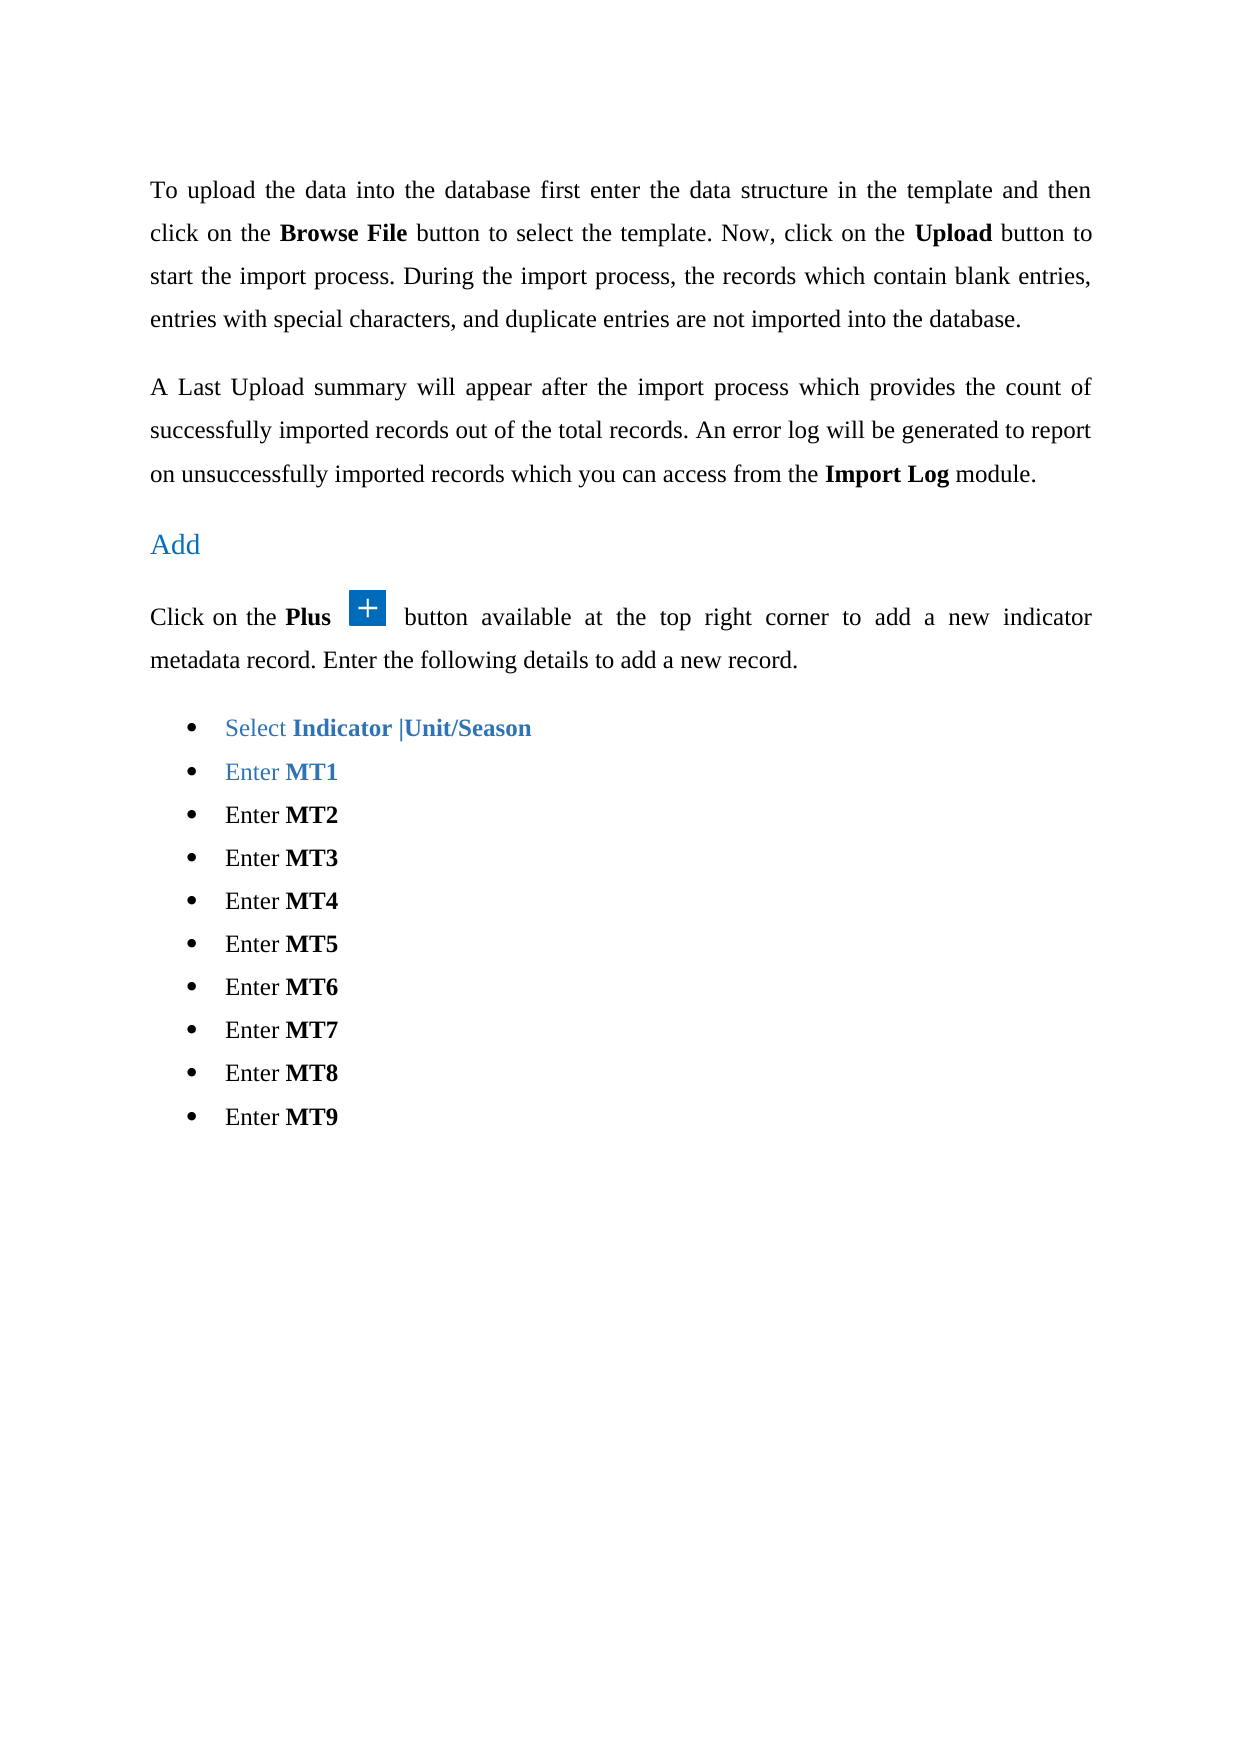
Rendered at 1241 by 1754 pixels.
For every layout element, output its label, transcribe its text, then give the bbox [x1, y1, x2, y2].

list Enter MT8 [187, 1058, 1093, 1087]
list Enter MT9 [187, 1102, 1093, 1130]
text A Last Upload summary will appear after the import process which provides the count of successfully imported records out of the total records. An error log will be generated to report on unsuccessfully imported records which you can access from the Import Log module. [150, 372, 1093, 487]
list Select Indicator |Unit/Season [187, 713, 1093, 742]
list Enter MT5 [187, 929, 1093, 958]
list Enter MT7 [187, 1015, 1093, 1044]
list Enter MT6 [187, 972, 1093, 1001]
subtitle Add [150, 527, 1093, 560]
list Enter MT3 [187, 843, 1093, 872]
picture [349, 590, 386, 626]
text To upload the data into the database first enter the data structure in the template and then click on the Browse File button to select the template. Now, click on the Upload button to start the import process. During the import process, the records which contain blank entries, entries with special characters, and duplicate entries are not imported into the database. [150, 175, 1093, 333]
list Enter MT4 [187, 886, 1093, 915]
list Enter MT1 [187, 757, 1093, 785]
text Click on the Plus button available at the top right corner to add a new indicator metadata record. Enter the following details to add a new record. [150, 602, 1093, 674]
list Enter MT2 [187, 800, 1093, 828]
